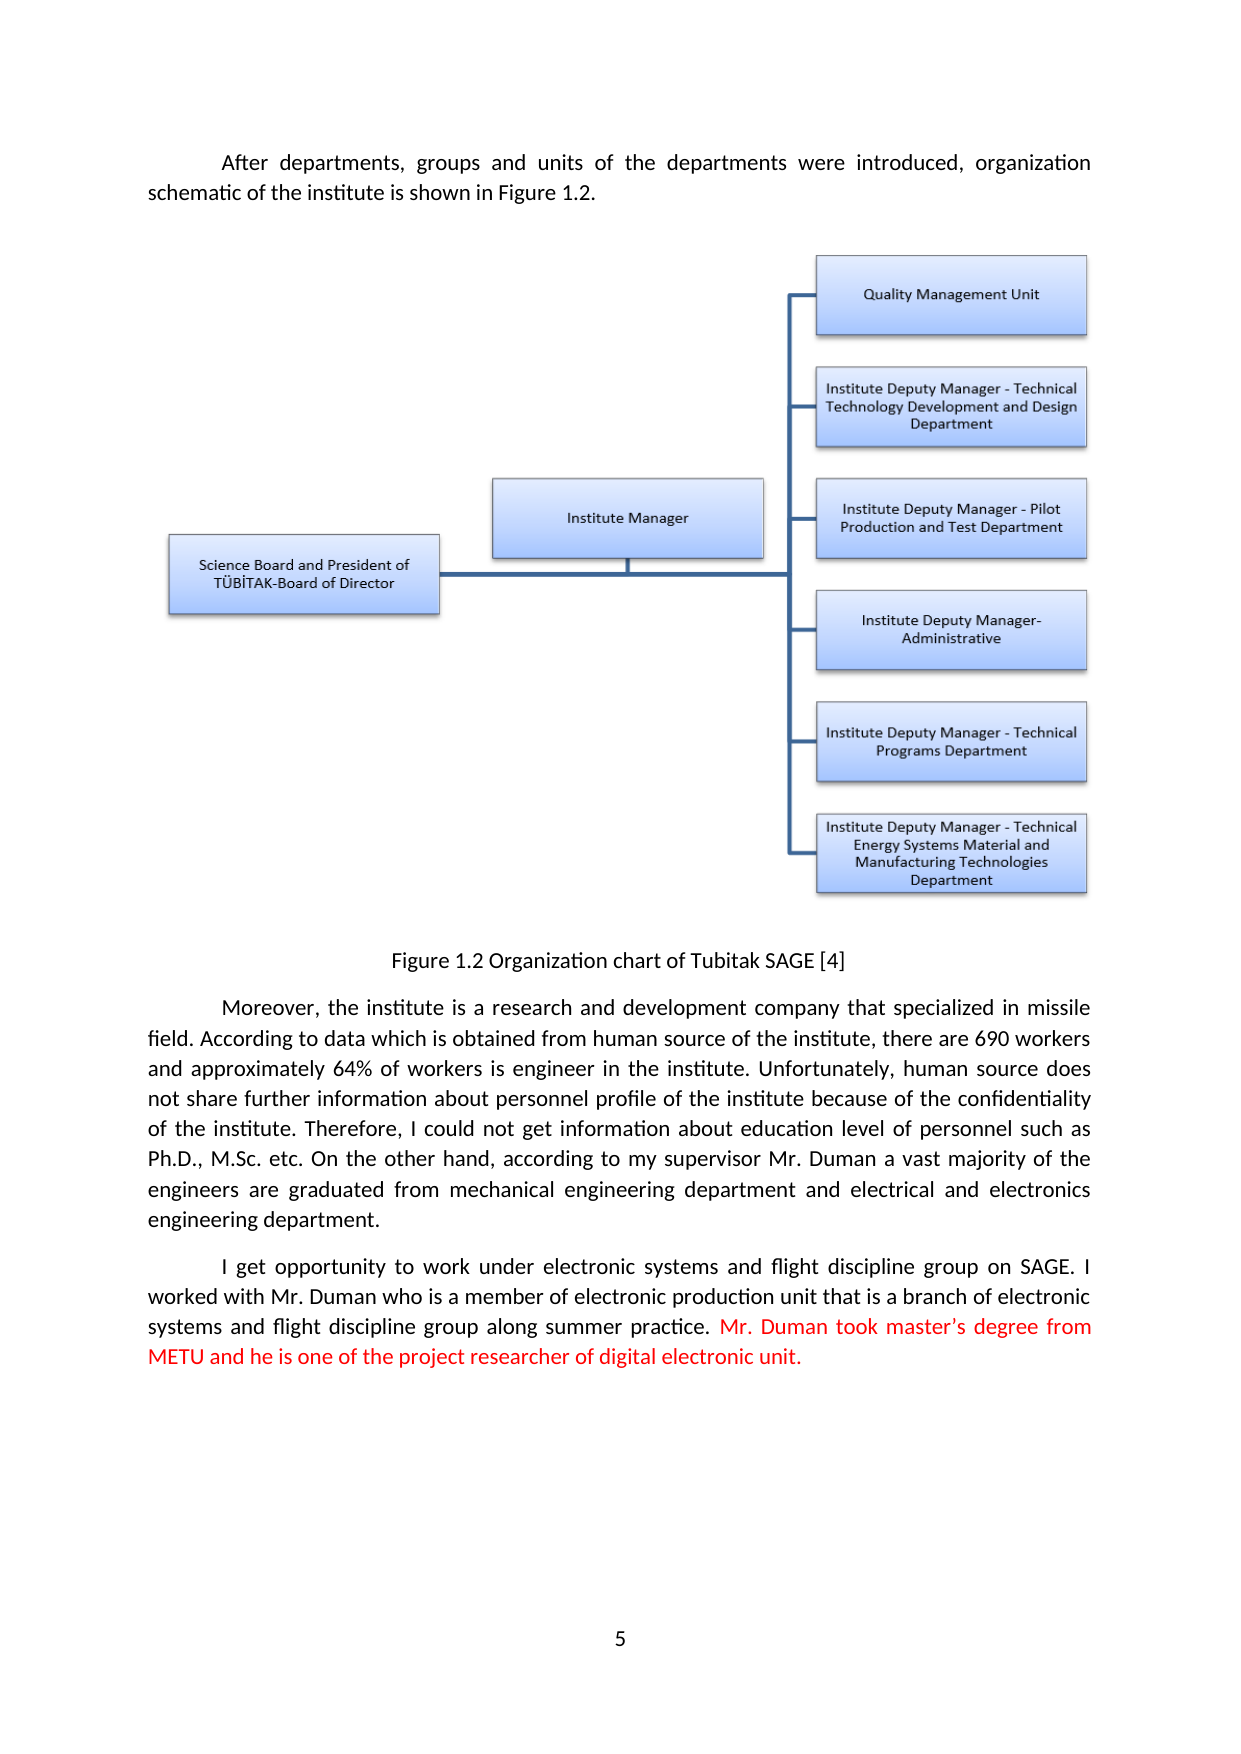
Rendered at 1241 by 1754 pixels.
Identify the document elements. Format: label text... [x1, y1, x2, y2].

text I get opportunity to work under electronic systems and flight discipline group on SAGE. I worked with Mr. Duman who is a member of electronic production unit that is a branch of electronic systems and flight discipline group along summer practice. Mr. Duman took master’s degree from METU and he is one of the project researcher of digital electronic unit. [148, 1252, 1093, 1370]
text After departments, groups and units of the departments were introduced, organization schematic of the institute is shown in Figure 1.2. [148, 148, 1093, 206]
text Figure 1.2 Organization chart of Tubitak SAGE [4] [71, 947, 1093, 974]
text Moreover, the institute is a research and development company that specialized in missile field. According to data which is obtained from human source of the institute, there are 690 workers and approximately 64% of workers is engineer in the institute. Unfortunately, human source does not share further information about personnel profile of the institute because of the confidentiality of the institute. Therefore, I could not get information about education level of personnel such as Ph.D., M.Sc. etc. On the other hand, according to my supervisor Mr. Duman a vast majority of the engineers are graduated from mechanical engineering department and electrical and electronics engineering department. [148, 993, 1093, 1233]
